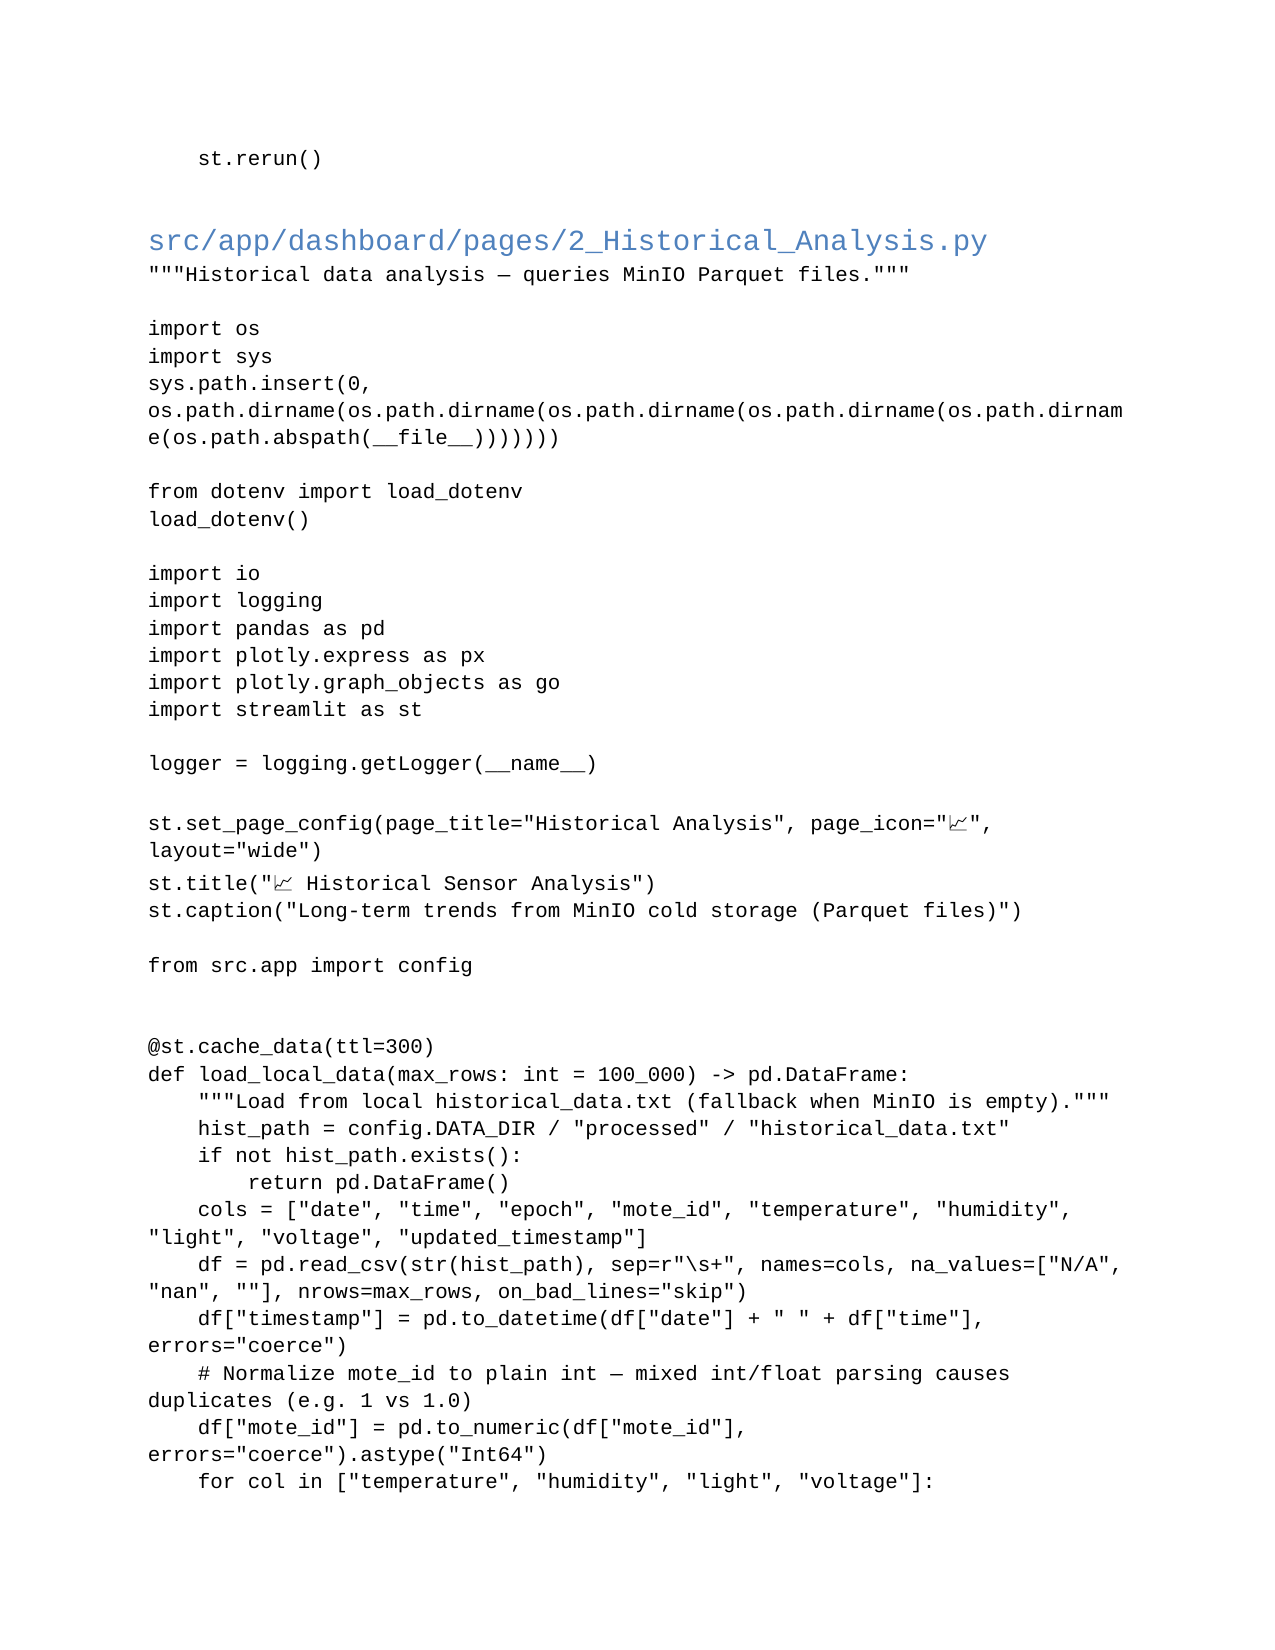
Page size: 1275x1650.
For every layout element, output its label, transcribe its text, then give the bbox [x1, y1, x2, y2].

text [148, 264, 1127, 1495]
subtitle src/app/dashboard/pages/2_Historical_Analysis.py [148, 226, 1127, 259]
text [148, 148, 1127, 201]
